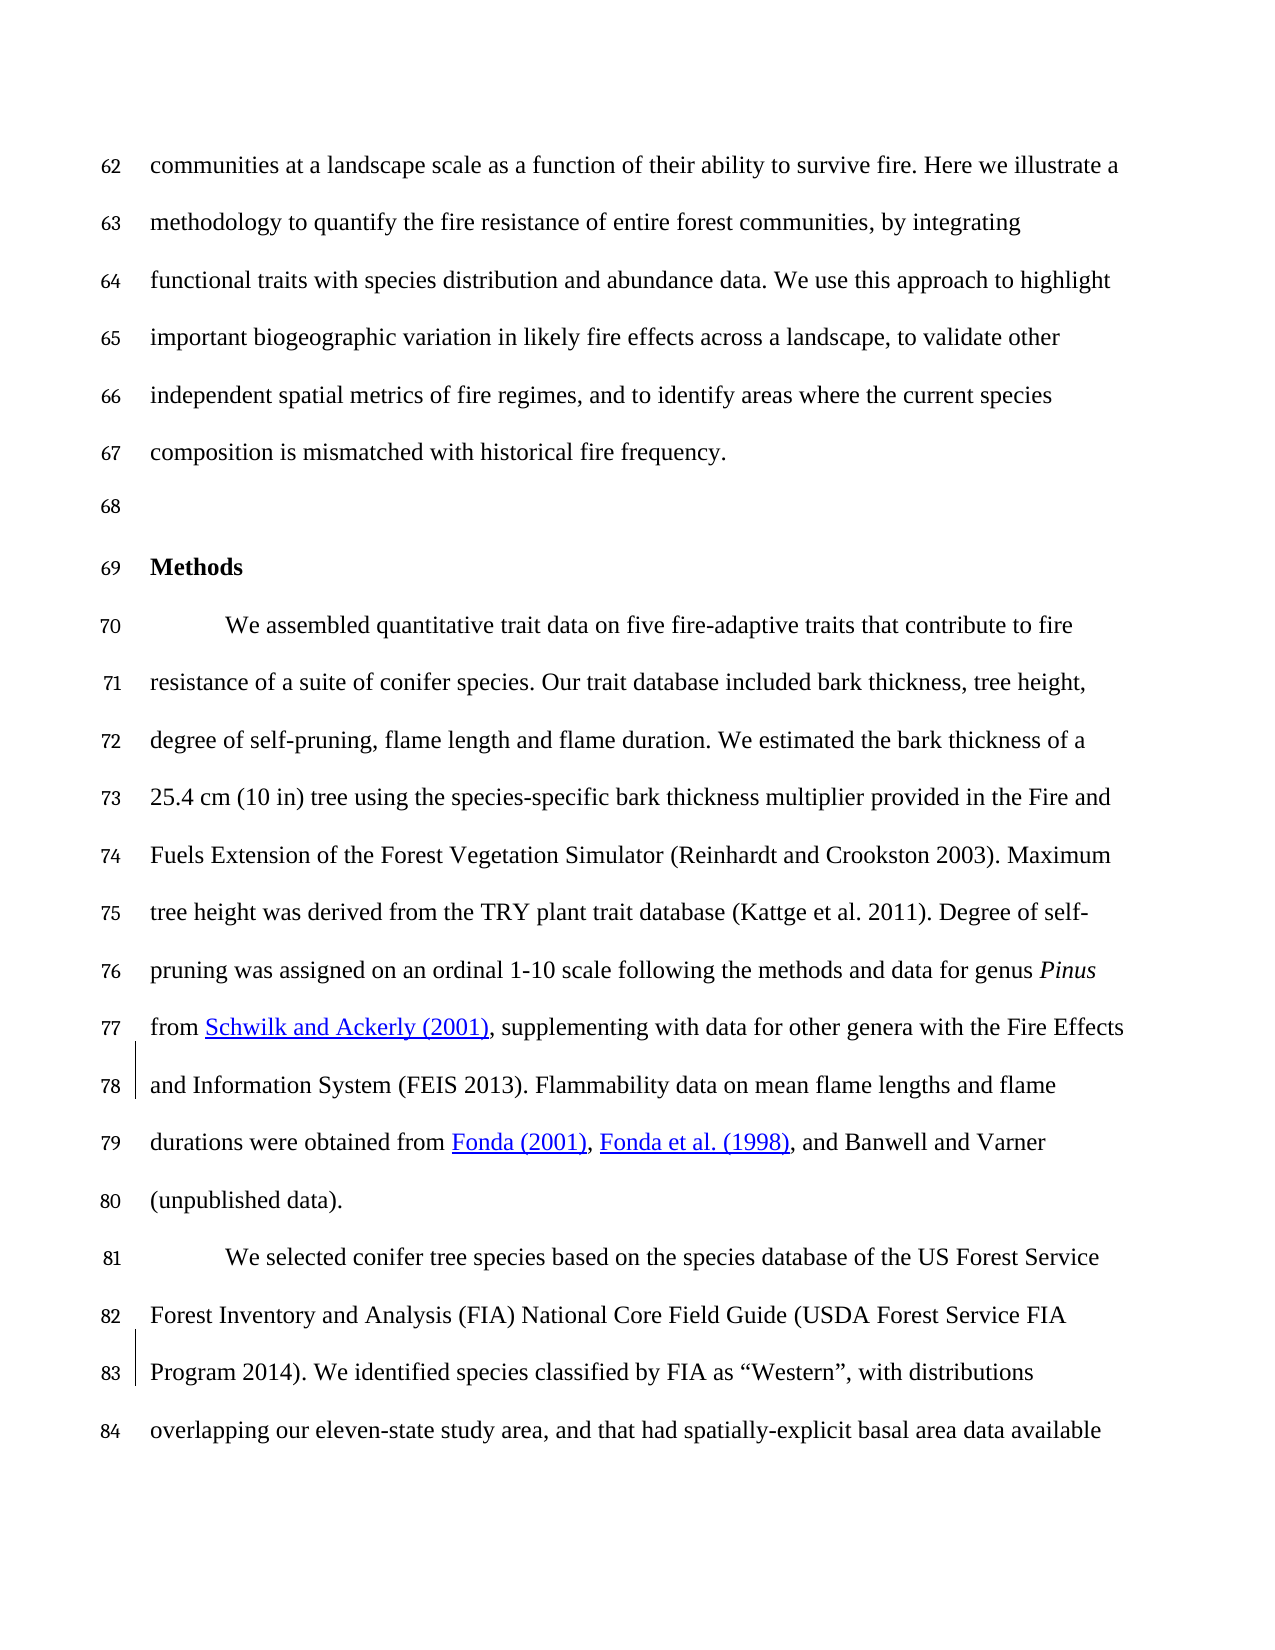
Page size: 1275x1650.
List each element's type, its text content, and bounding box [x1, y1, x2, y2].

text Methods [150, 552, 1125, 581]
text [150, 1242, 1125, 1444]
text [150, 150, 1125, 466]
text We assembled quantitative trait data on five fire-adaptive traits that contribute to fire resistance of a suite of conifer species. Our trait database included bark thickness, tree height, degree of self-pruning, flame length and flame duration. We estimated the bark thickness of a 25.4 cm (10 in) tree using the species-specific bark thickness multiplier provided in the Fire and Fuels Extension of the Forest Vegetation Simulator (Reinhardt and Crookston 2003). Maximum tree height was derived from the TRY plant trait database (Kattge et al. 2011). Degree of self-pruning was assigned on an ordinal 1-10 scale following the methods and data for genus Pinus from Schwilk and Ackerly (2001), supplementing with data for other genera with the Fire Effects and Information System (FEIS 2013). Flammability data on mean flame lengths and flame durations were obtained from Fonda (2001), Fonda et al. (1998), and Banwell and Varner (unpublished data). [150, 610, 1125, 1214]
